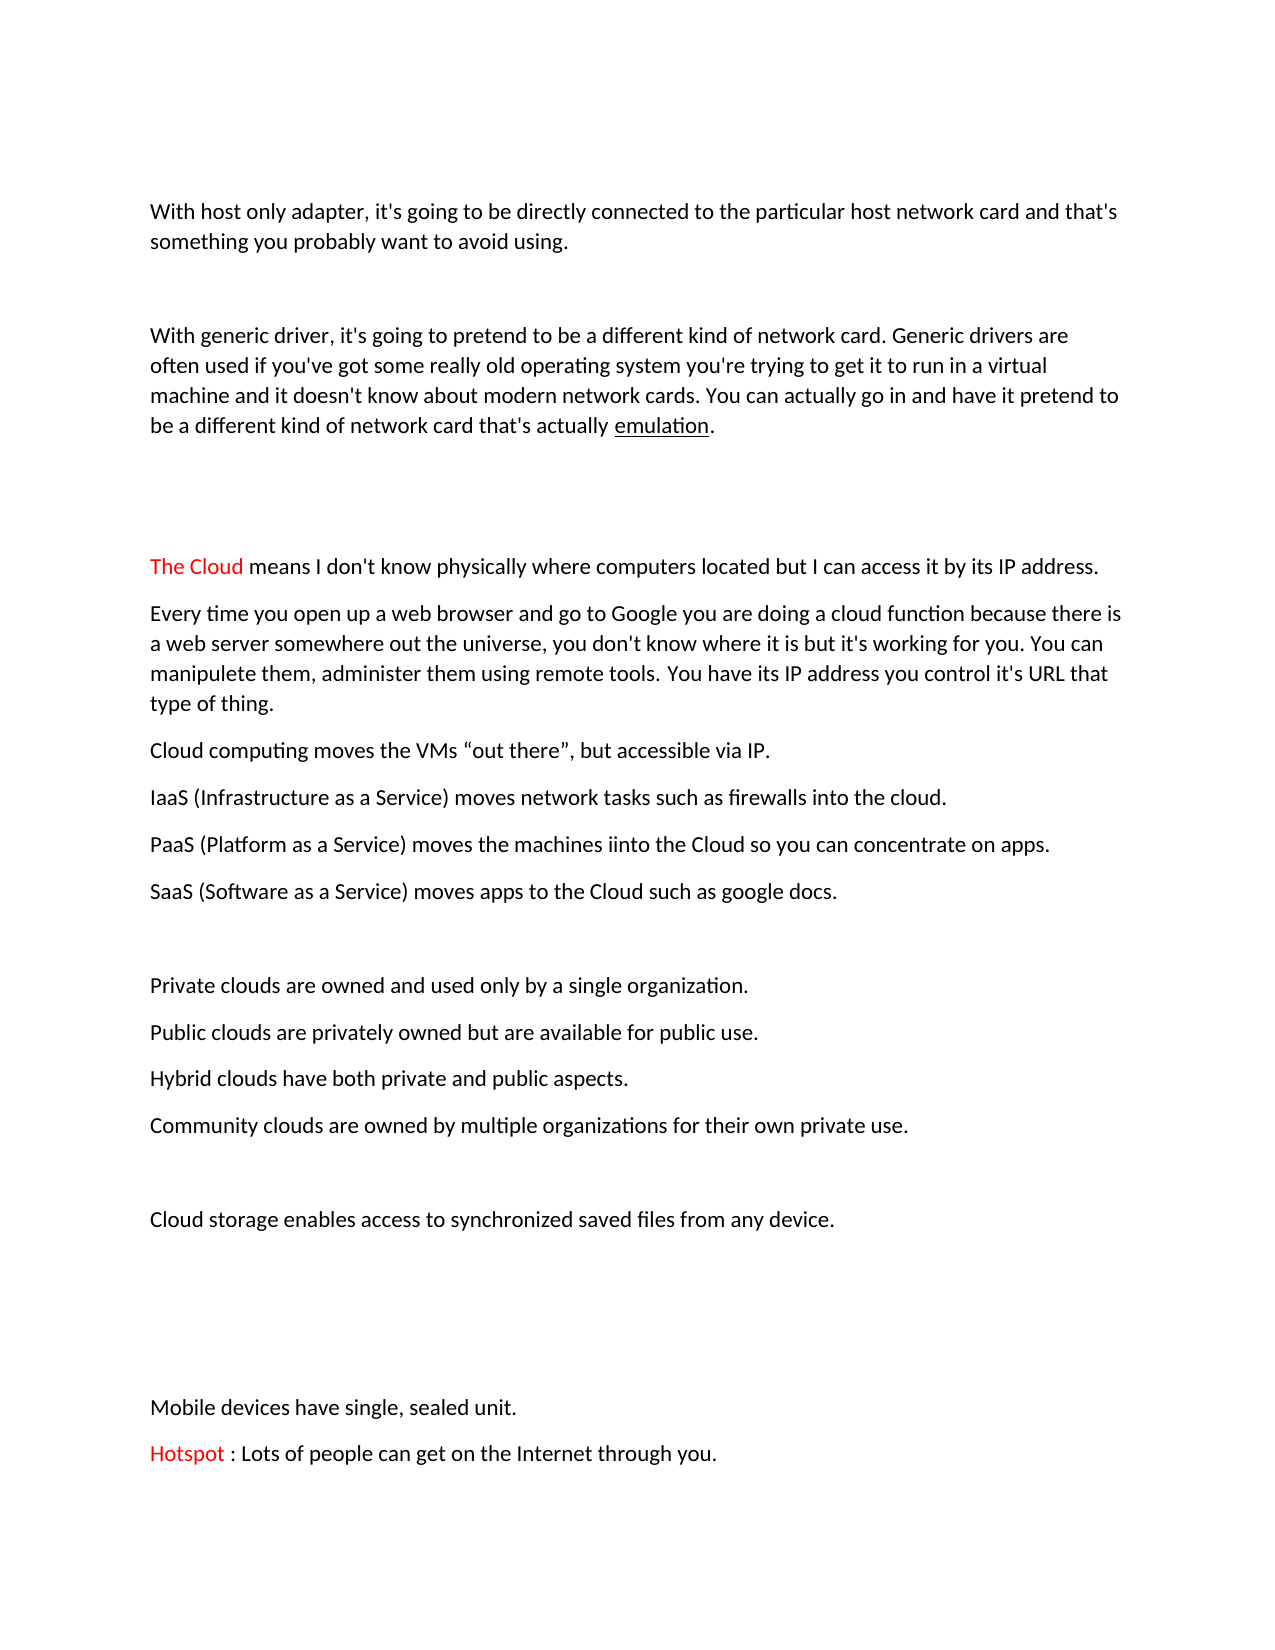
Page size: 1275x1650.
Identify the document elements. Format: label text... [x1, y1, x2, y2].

text Mobile devices have single, sealed unit. [150, 1393, 1125, 1421]
text Cloud computing moves the VMs “out there”, but accessible via IP. [150, 736, 1125, 764]
text Every time you open up a web browser and go to Google you are doing a cloud function because there is a web server somewhere out the universe, you don't know where it is but it's working for you. You can manipulete them, administer them using remote tools. You have its IP address you control it's URL that type of thing. [150, 599, 1125, 718]
text Cloud storage enables access to synchronized saved files from any device. [150, 1205, 1125, 1233]
text With host only adapter, it's going to be directly connected to the particular host network card and that's something you probably want to avoid using. [150, 197, 1125, 255]
text Private clouds are owned and used only by a single organization. [150, 971, 1125, 999]
text IaaS (Infrastructure as a Service) moves network tasks such as firewalls into the cloud. [150, 783, 1125, 811]
text The Cloud means I don't know physically where computers located but I can access it by its IP address. [150, 552, 1125, 580]
text PaaS (Platform as a Service) moves the machines iinto the Cloud so you can concentrate on apps. [150, 830, 1125, 858]
text Community clouds are owned by multiple organizations for their own private use. [150, 1111, 1125, 1139]
text Public clouds are privately owned but are available for public use. [150, 1018, 1125, 1046]
text SaaS (Software as a Service) moves apps to the Cloud such as google docs. [150, 877, 1125, 905]
text With generic driver, it's going to pretend to be a different kind of network card. Generic drivers are often used if you've got some really old operating system you're trying to get it to run in a virtual machine and it doesn't know about modern network cards. You can actually go in and have it pretend to be a different kind of network card that's actually emulation. [150, 321, 1125, 439]
text Hybrid clouds have both private and public aspects. [150, 1064, 1125, 1093]
text Hotspot : Lots of people can get on the Internet through you. [150, 1439, 1125, 1468]
